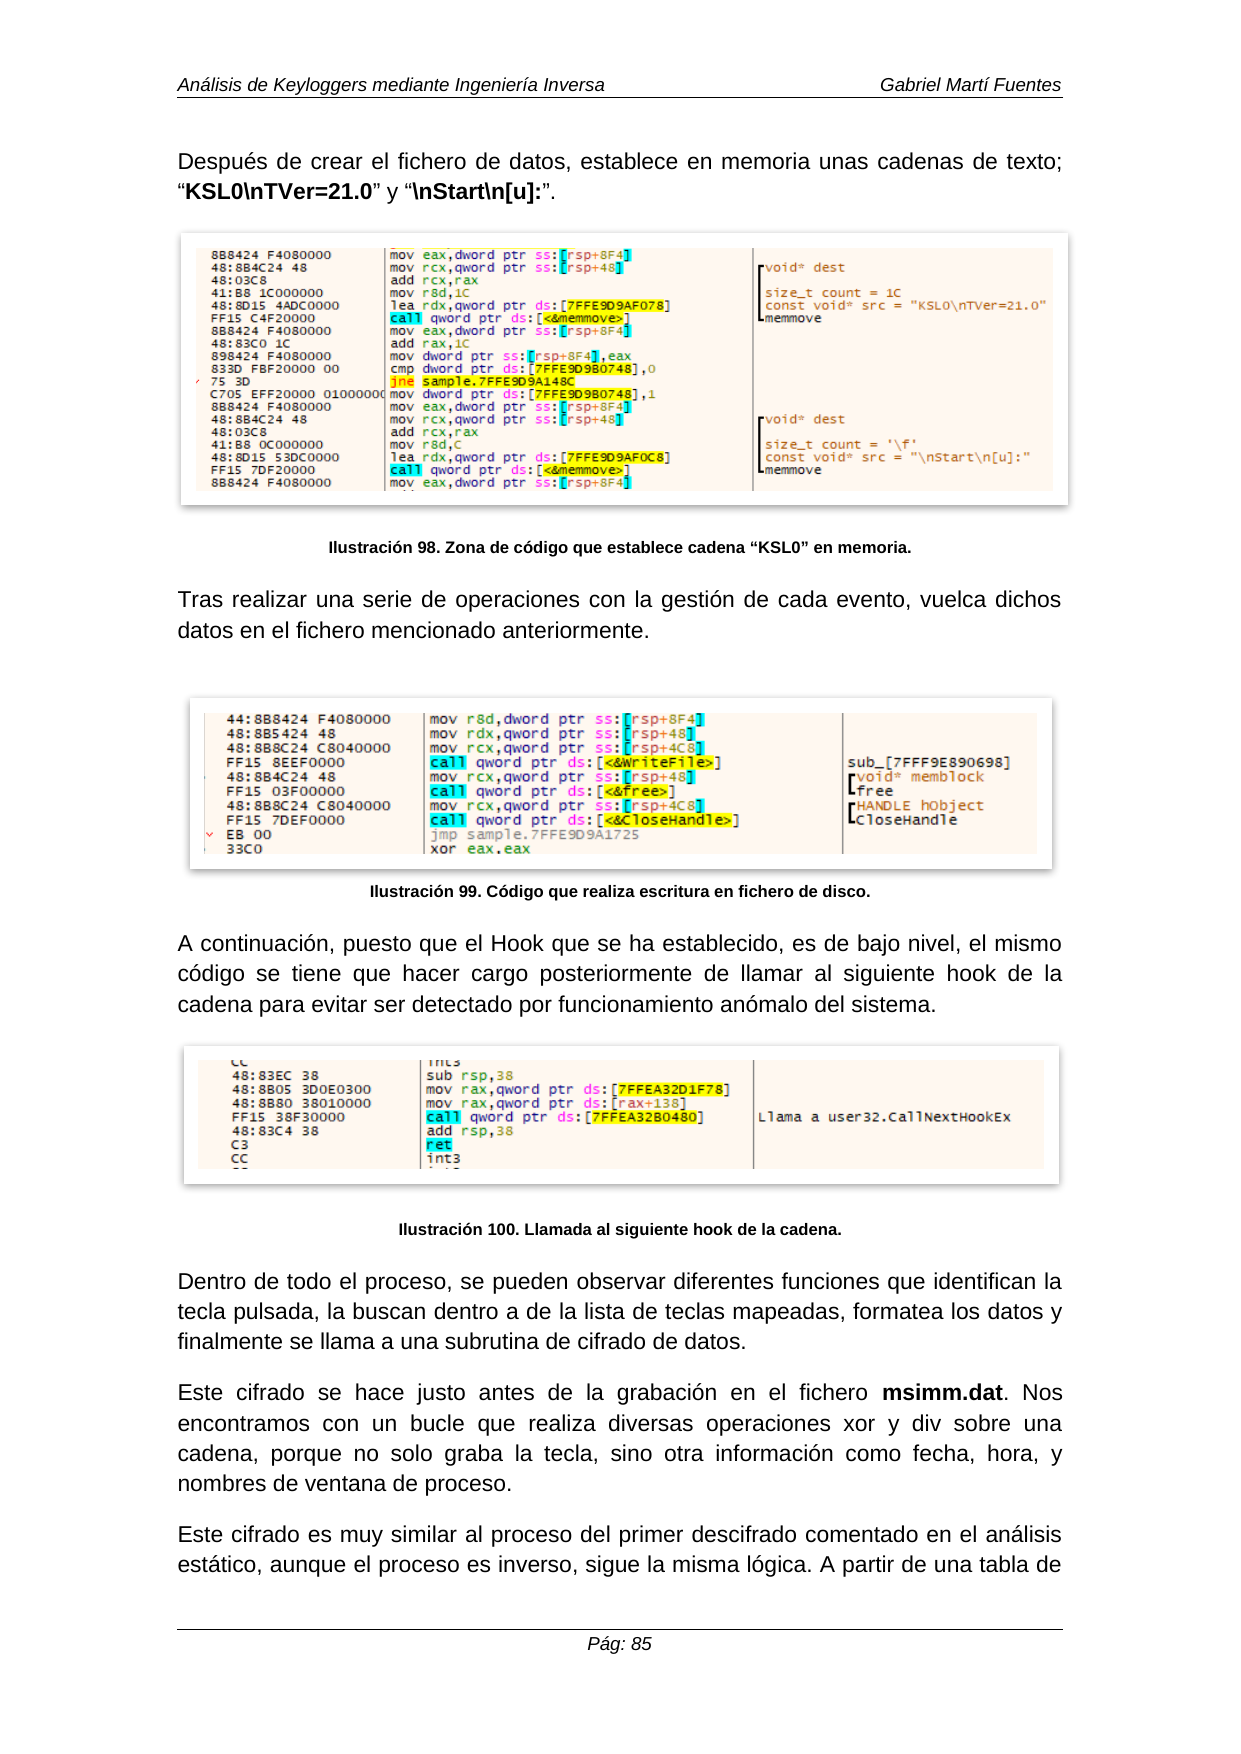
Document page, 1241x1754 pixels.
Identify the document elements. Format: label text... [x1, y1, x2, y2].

text A continuación, puesto que el Hook que se ha establecido, es de bajo nivel, el mismo código se tiene que hacer cargo posteriormente de llamar al siguiente hook de la cadena para evitar ser detectado por funcionamiento anómalo del sistema. [177, 930, 1063, 1017]
text Este cifrado se hace justo antes de la grabación en el fichero msimm.dat. Nos encontramos con un bucle que realiza diversas operaciones xor y div sobre una cadena, porque no solo graba la tecla, sino otra información como fecha, hora, y nombres de ventana de proceso. [177, 1379, 1063, 1496]
text Ilustración 99. Código que realiza escritura en fichero de disco. [177, 882, 1063, 901]
text Ilustración 100. Llamada al siguiente hook de la cadena. [177, 1219, 1063, 1239]
picture [196, 248, 1053, 491]
text Ilustración 98. Zona de código que establece cadena “KSL0” en memoria. [177, 538, 1063, 557]
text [177, 1521, 1063, 1577]
text Después de crear el fichero de datos, establece en memoria unas cadenas de texto; “KSL0\nTVer=21.0” y “\nStart\n[u]:”. [177, 148, 1063, 204]
picture [204, 713, 1037, 854]
text Tras realizar una serie de operaciones con la gestión de cada evento, vuelca dichos datos en el fichero mencionado anteriormente. [177, 586, 1063, 643]
text Dentro de todo el proceso, se pueden observar diferentes funciones que identifican la tecla pulsada, la buscan dentro a de la lista de teclas mapeadas, formatea los datos y finalmente se llama a una subrutina de cifrado de datos. [177, 1268, 1063, 1354]
picture [198, 1060, 1044, 1169]
